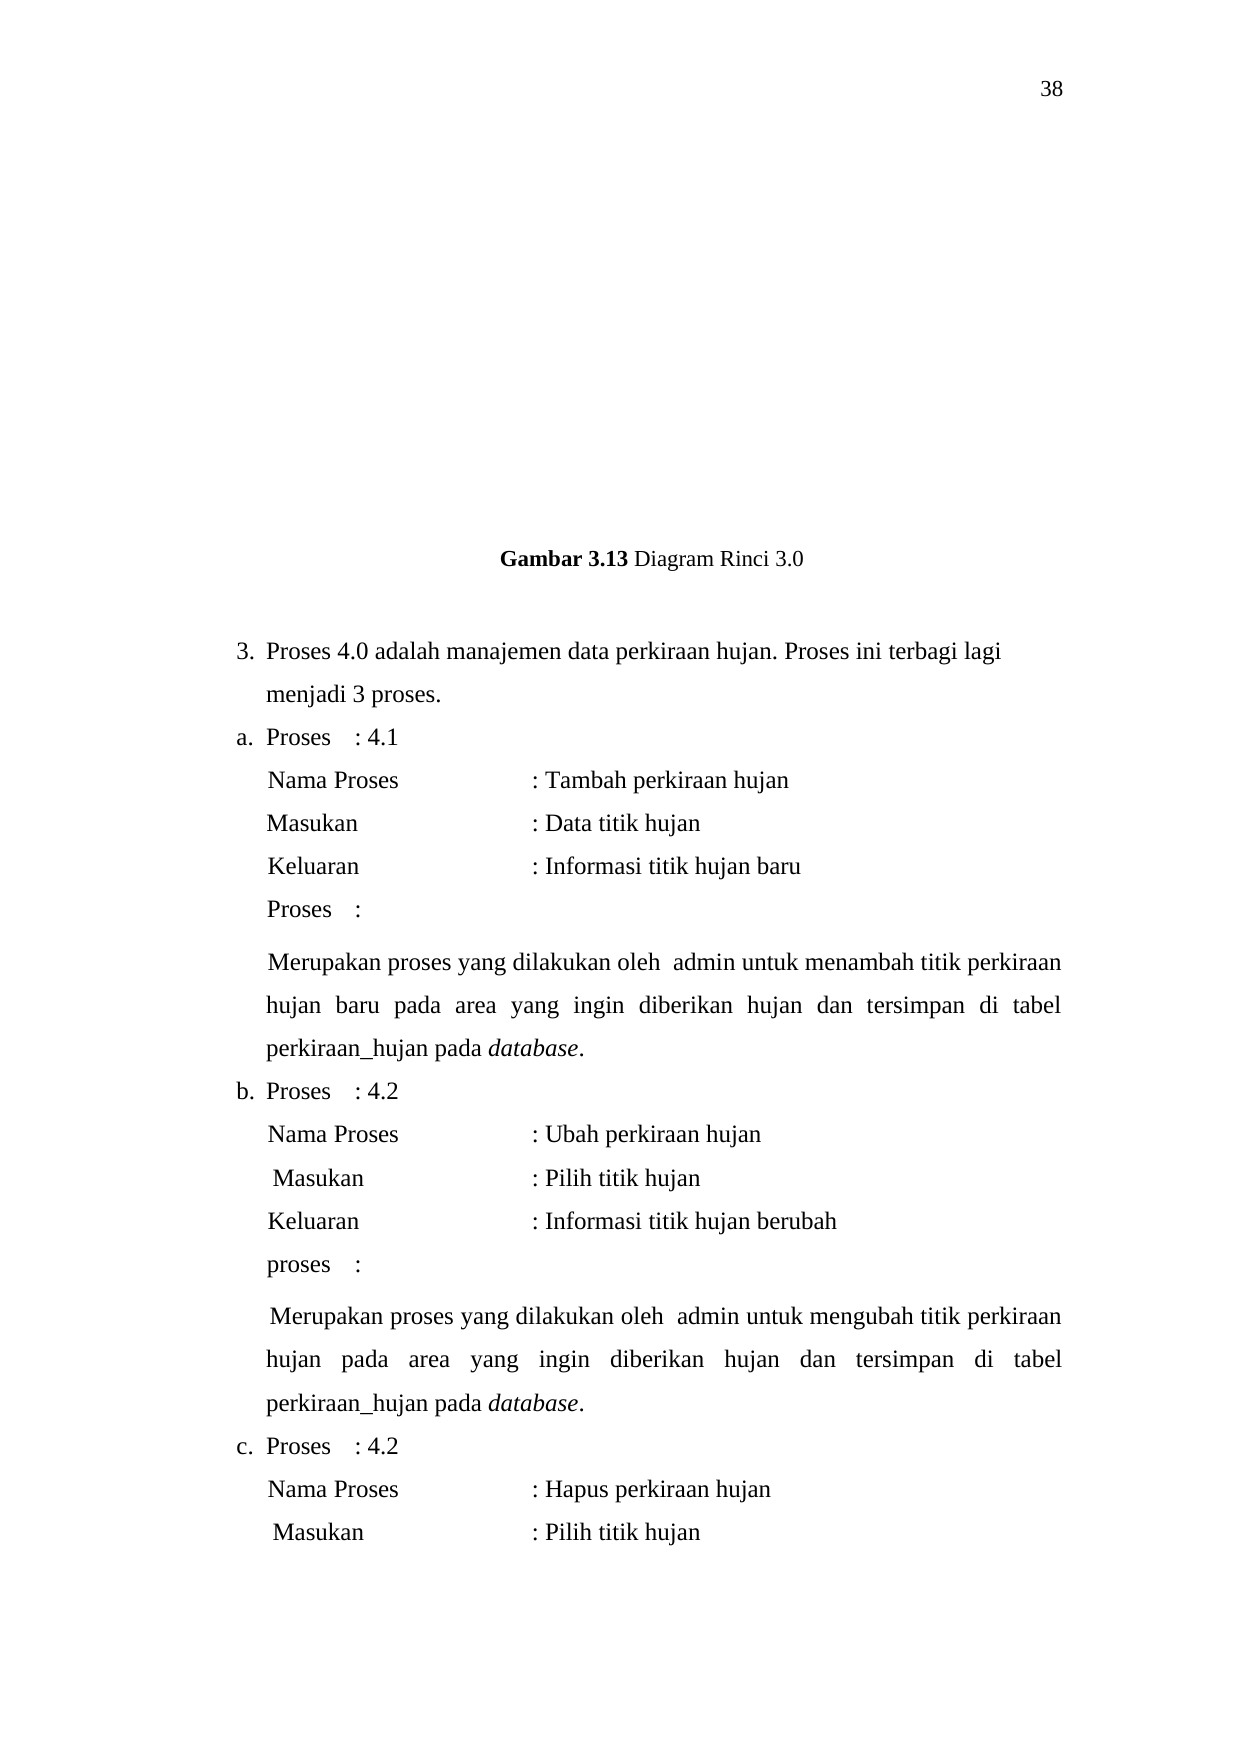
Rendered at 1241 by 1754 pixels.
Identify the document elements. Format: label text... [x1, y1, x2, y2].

text Keluaran : Informasi titik hujan baru [236, 851, 1063, 880]
list Proses 4.0 adalah manajemen data perkiraan hujan. Proses ini terbagi lagi menjadi 3 proses. [236, 636, 1063, 708]
text proses : [236, 1249, 1063, 1278]
list Proses : 4.2 [236, 1431, 1063, 1459]
text Proses : [236, 894, 1063, 923]
text Nama Proses : Ubah perkiraan hujan [236, 1119, 1063, 1148]
text Masukan : Data titik hujan [236, 808, 1063, 837]
text Nama Proses : Tambah perkiraan hujan [236, 765, 1063, 794]
text Masukan : Pilih titik hujan [236, 1163, 1063, 1191]
list Merupakan proses yang dilakukan oleh admin untuk mengubah titik perkiraan hujan pada area yang ingin diberikan hujan dan tersimpan di tabel perkiraan_hujan pada database. [236, 1301, 1063, 1416]
text Keluaran : Informasi titik hujan berubah [236, 1206, 1063, 1234]
list Proses : 4.2 [236, 1076, 1063, 1105]
text Masukan : Pilih titik hujan [236, 1517, 1063, 1546]
list Merupakan proses yang dilakukan oleh admin untuk menambah titik perkiraan hujan baru pada area yang ingin diberikan hujan dan tersimpan di tabel perkiraan_hujan pada database. [236, 947, 1063, 1062]
text Gambar 3.13 Diagram Rinci 3.0 [300, 545, 1004, 571]
list Proses : 4.1 [236, 722, 1063, 751]
text Nama Proses : Hapus perkiraan hujan [236, 1474, 1063, 1503]
